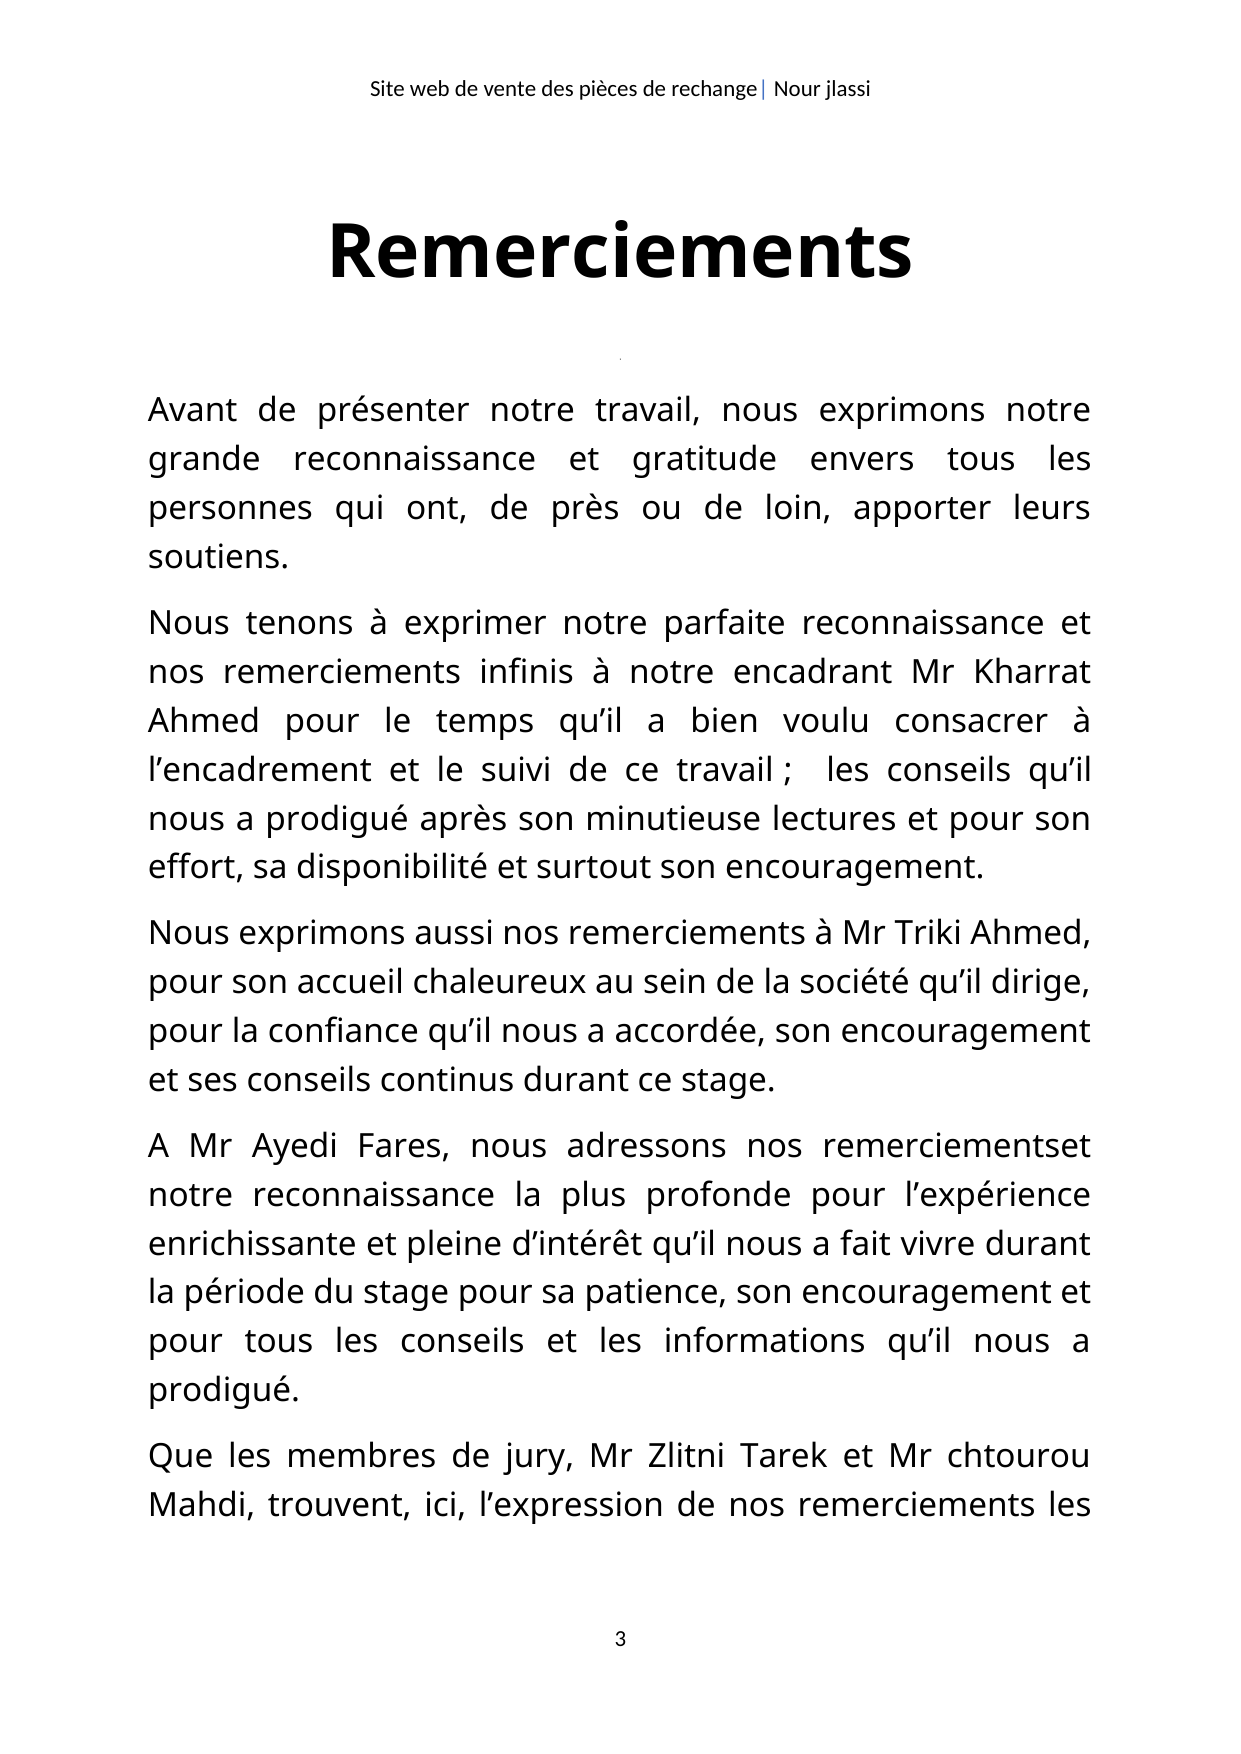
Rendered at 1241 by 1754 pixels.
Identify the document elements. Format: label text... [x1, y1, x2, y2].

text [148, 1432, 1092, 1526]
text Nous exprimons aussi nos remerciements à Mr Triki Ahmed, pour son accueil chaleureux au sein de la société qu’il dirige, pour la confiance qu’il nous a accordée, son encouragement et ses conseils continus durant ce stage. [148, 909, 1092, 1101]
text Nous tenons à exprimer notre parfaite reconnaissance et nos remerciements infinis à notre encadrant Mr Kharrat Ahmed pour le temps qu’il a bien voulu consacrer à l’encadrement et le suivi de ce travail ; les conseils qu’il nous a prodigué après son minutieuse lectures et pour son effort, sa disponibilité et surtout son encouragement. [148, 598, 1092, 889]
text Avant de présenter notre travail, nous exprimons notre grande reconnaissance et gratitude envers tous les personnes qui ont, de près ou de loin, apporter leurs soutiens. [148, 386, 1092, 578]
text Remerciements [148, 198, 1092, 300]
text A Mr Ayedi Fares, nous adressons nos remerciementset notre reconnaissance la plus profonde pour l’expérience enrichissante et pleine d’intérêt qu’il nous a fait vivre durant la période du stage pour sa patience, son encouragement et pour tous les conseils et les informations qu’il nous a prodigué. [148, 1121, 1092, 1412]
